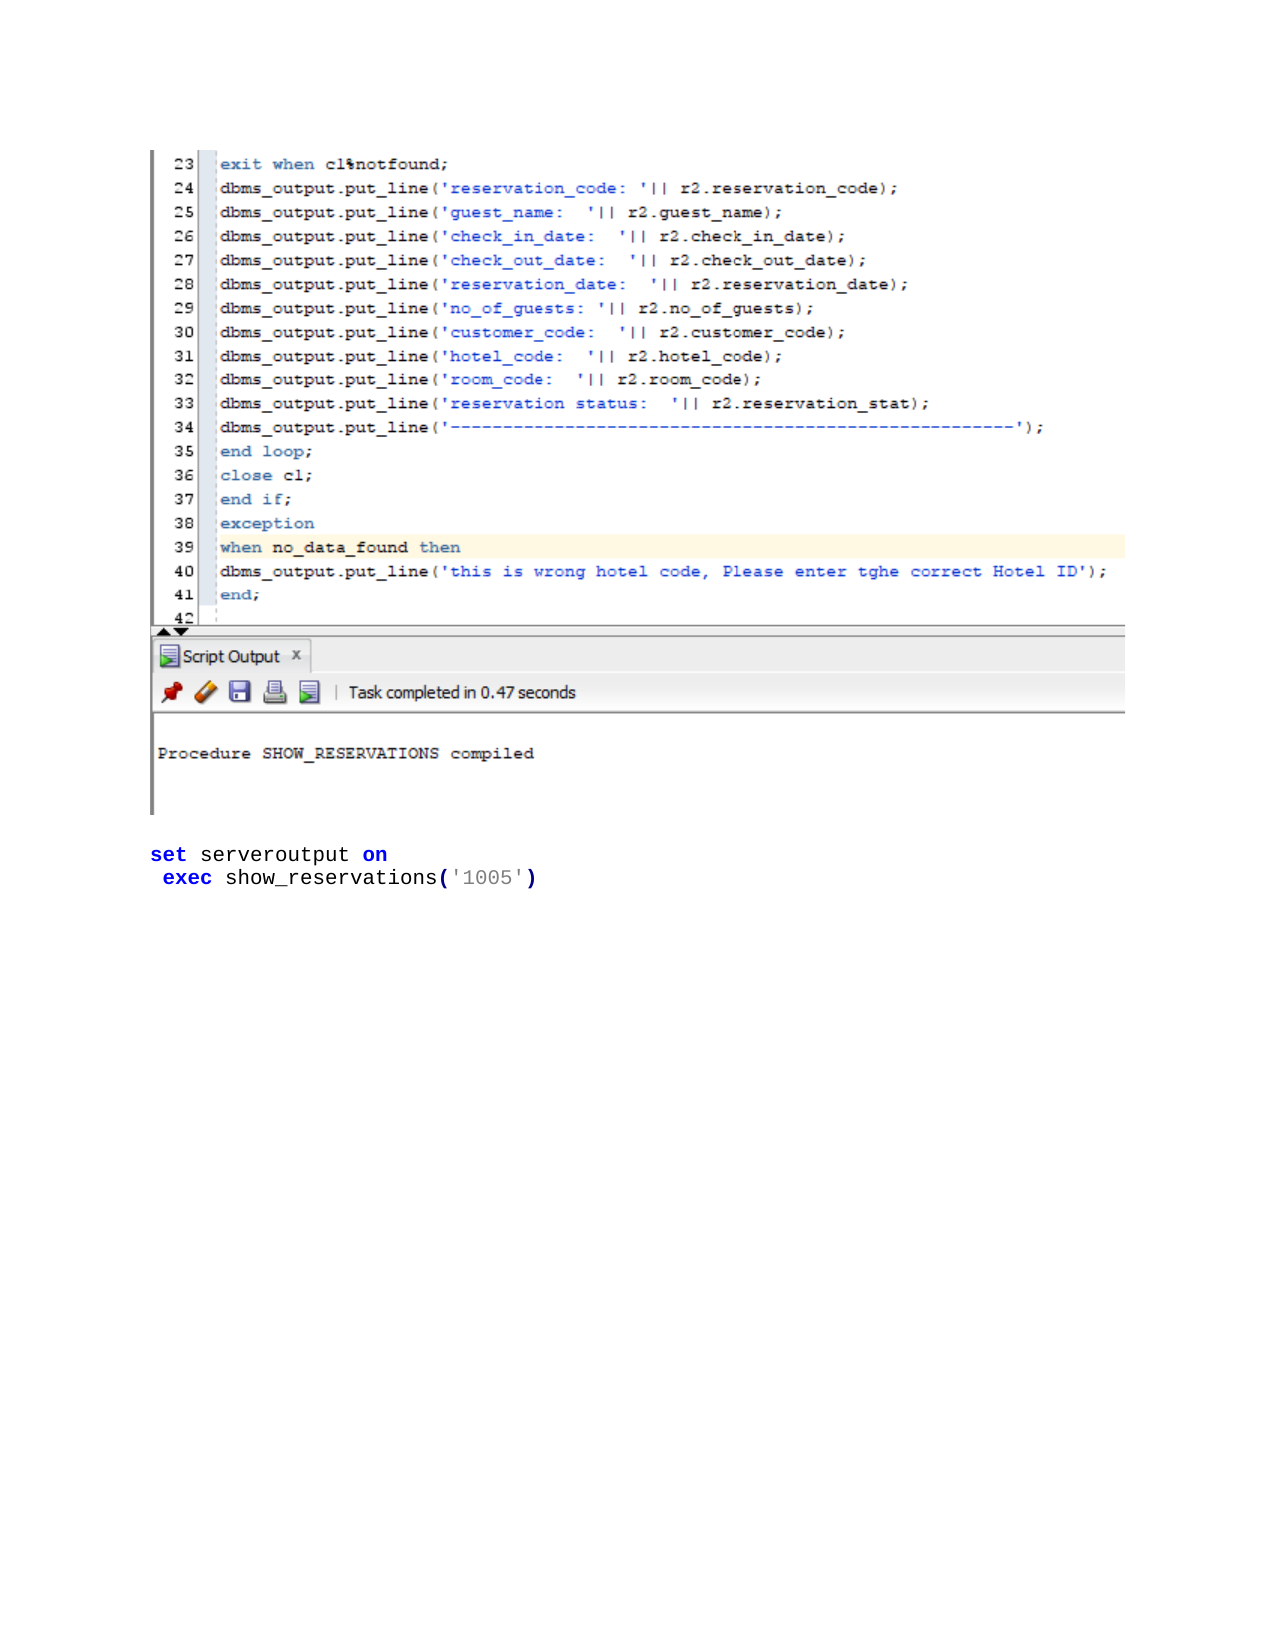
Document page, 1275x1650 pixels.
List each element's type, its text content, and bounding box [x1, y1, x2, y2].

text exec show_reservations('1005') [150, 867, 1125, 891]
picture [150, 150, 1125, 815]
text set serveroutput on [150, 844, 1125, 867]
